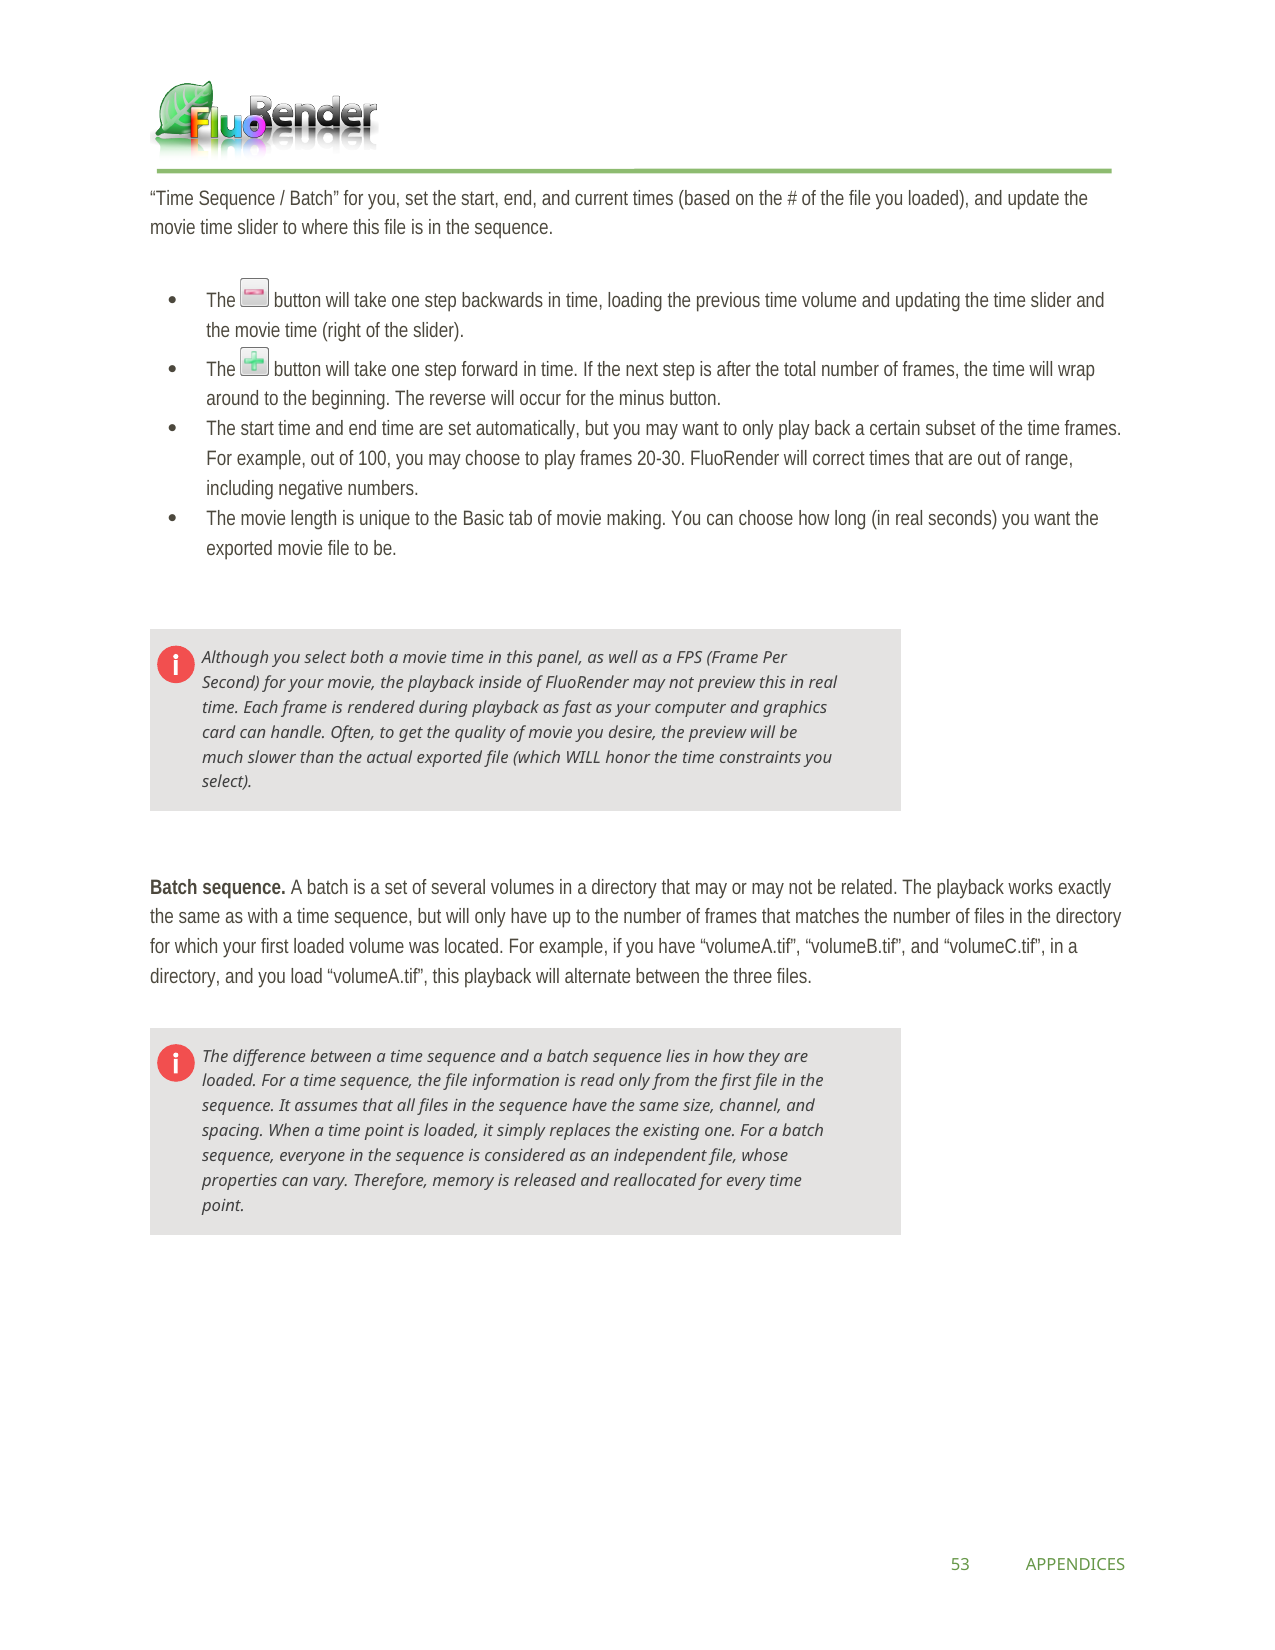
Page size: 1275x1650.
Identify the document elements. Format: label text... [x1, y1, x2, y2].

picture [240, 347, 269, 376]
table_header Although you select both a movie time in this panel, as well as a FPS (Frame Per Second) for your movie, the playback inside of FluoRender may not preview this in real time. Each frame is rendered during playback as fast as your computer and graphics card can handle. Often, to get the quality of movie you desire, the preview will be much slower than the actual exported file (which WILL honor the time constraints you select). [202, 629, 901, 811]
picture [150, 75, 379, 162]
list The start time and end time are set automatically, but you may want to only play back a certain subset of the time frames. For example, out of 100, you may choose to play frames 20-30. FluoRender will correct times that are out of range, including negative numbers. [169, 416, 1125, 500]
table_header The difference between a time sequence and a batch sequence lies in how they are loaded. For a time sequence, the file information is read only from the first file in the sequence. It assumes that all files in the sequence have the same size, channel, and spacing. When a time point is loaded, it simply replaces the existing one. For a batch sequence, everyone in the sequence is considered as an independent file, whose properties can vary. Therefore, memory is released and reallocated for every time point. [202, 1028, 901, 1235]
table_header [150, 629, 202, 811]
picture [240, 278, 269, 307]
text Batch sequence. A batch is a set of several volumes in a directory that may or may not be related. The playback works exactly the same as with a time sequence, but will only have up to the number of frames that matches the number of files in the directory for which your first loaded volume was located. For example, if you have “volumeA.tif”, “volumeB.tif”, and “volumeC.tif”, in a directory, and you load “volumeA.tif”, this playback will alternate between the three files. [150, 874, 1125, 988]
list The movie length is unique to the Basic tab of movie making. You can choose how long (in real seconds) you want the exported movie file to be. [169, 506, 1125, 560]
list The button will take one step forward in time. If the next step is after the total number of frames, the time will wrap around to the beginning. The reverse will occur for the minus button. [169, 347, 1125, 410]
list The button will take one step backwards in time, loading the previous time volume and updating the time slider and the movie time (right of the slider). [169, 278, 1125, 341]
table_header [150, 1028, 202, 1235]
